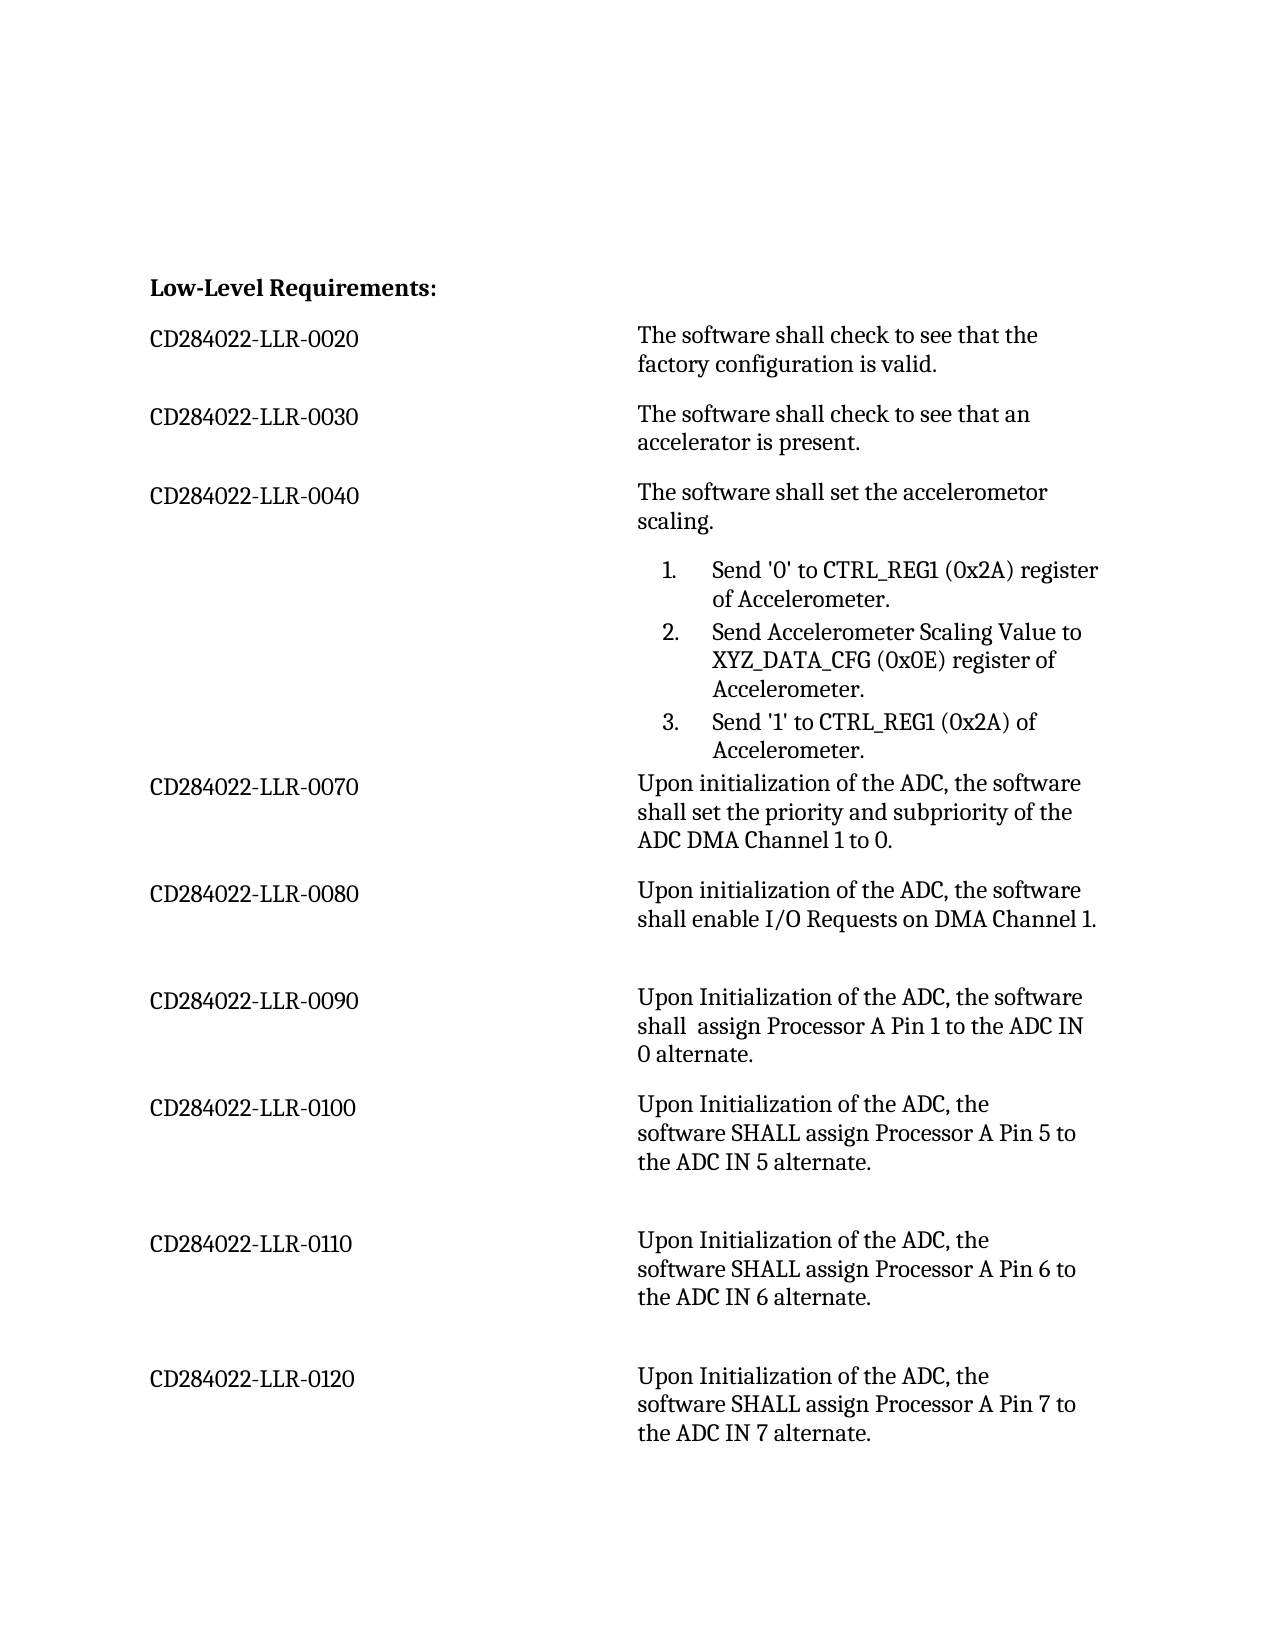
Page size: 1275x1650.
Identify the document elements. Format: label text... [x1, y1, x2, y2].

table_cell CD284022-LLR-0040 [139, 478, 626, 769]
table_cell The software shall set the accelerometor scaling. Send '0' to CTRL_REG1 (0x2A) register of Accelerometer. Send Accelerometer Scaling Value to XYZ_DATA_CFG (0x0E) register of Accelerometer. Send '1' to CTRL_REG1 (0x2A) of Accelerometer. [626, 478, 1114, 769]
table_cell CD284022-LLR-0110 [139, 1226, 626, 1362]
text Low-Level Requirements: [150, 274, 1125, 302]
table_cell CD284022-LLR-0070 [139, 769, 626, 876]
table_cell CD284022-LLR-0100 [139, 1090, 626, 1226]
table_cell CD284022-LLR-0120 [139, 1362, 626, 1497]
table_cell CD284022-LLR-0080 [139, 876, 626, 983]
table_cell CD284022-LLR-0030 [139, 400, 626, 478]
table_cell Upon Initialization of the ADC, the software shall assign Processor A Pin 1 to the ADC IN 0 alternate. [626, 983, 1114, 1090]
table_cell CD284022-LLR-0090 [139, 983, 626, 1090]
table_cell Upon Initialization of the ADC, the software SHALL assign Processor A Pin 7 to the ADC IN 7 alternate. [626, 1362, 1114, 1497]
table_cell Upon initialization of the ADC, the software shall set the priority and subpriority of the ADC DMA Channel 1 to 0. [626, 769, 1114, 876]
table_cell Upon Initialization of the ADC, the software SHALL assign Processor A Pin 6 to the ADC IN 6 alternate. [626, 1226, 1114, 1362]
table_header The software shall check to see that the factory configuration is valid. [626, 321, 1114, 399]
table_cell Upon initialization of the ADC, the software shall enable I/O Requests on DMA Channel 1. [626, 876, 1114, 983]
table_cell Upon Initialization of the ADC, the software SHALL assign Processor A Pin 5 to the ADC IN 5 alternate. [626, 1090, 1114, 1226]
table_header CD284022-LLR-0020 [139, 321, 626, 399]
table_cell The software shall check to see that an accelerator is present. [626, 400, 1114, 478]
